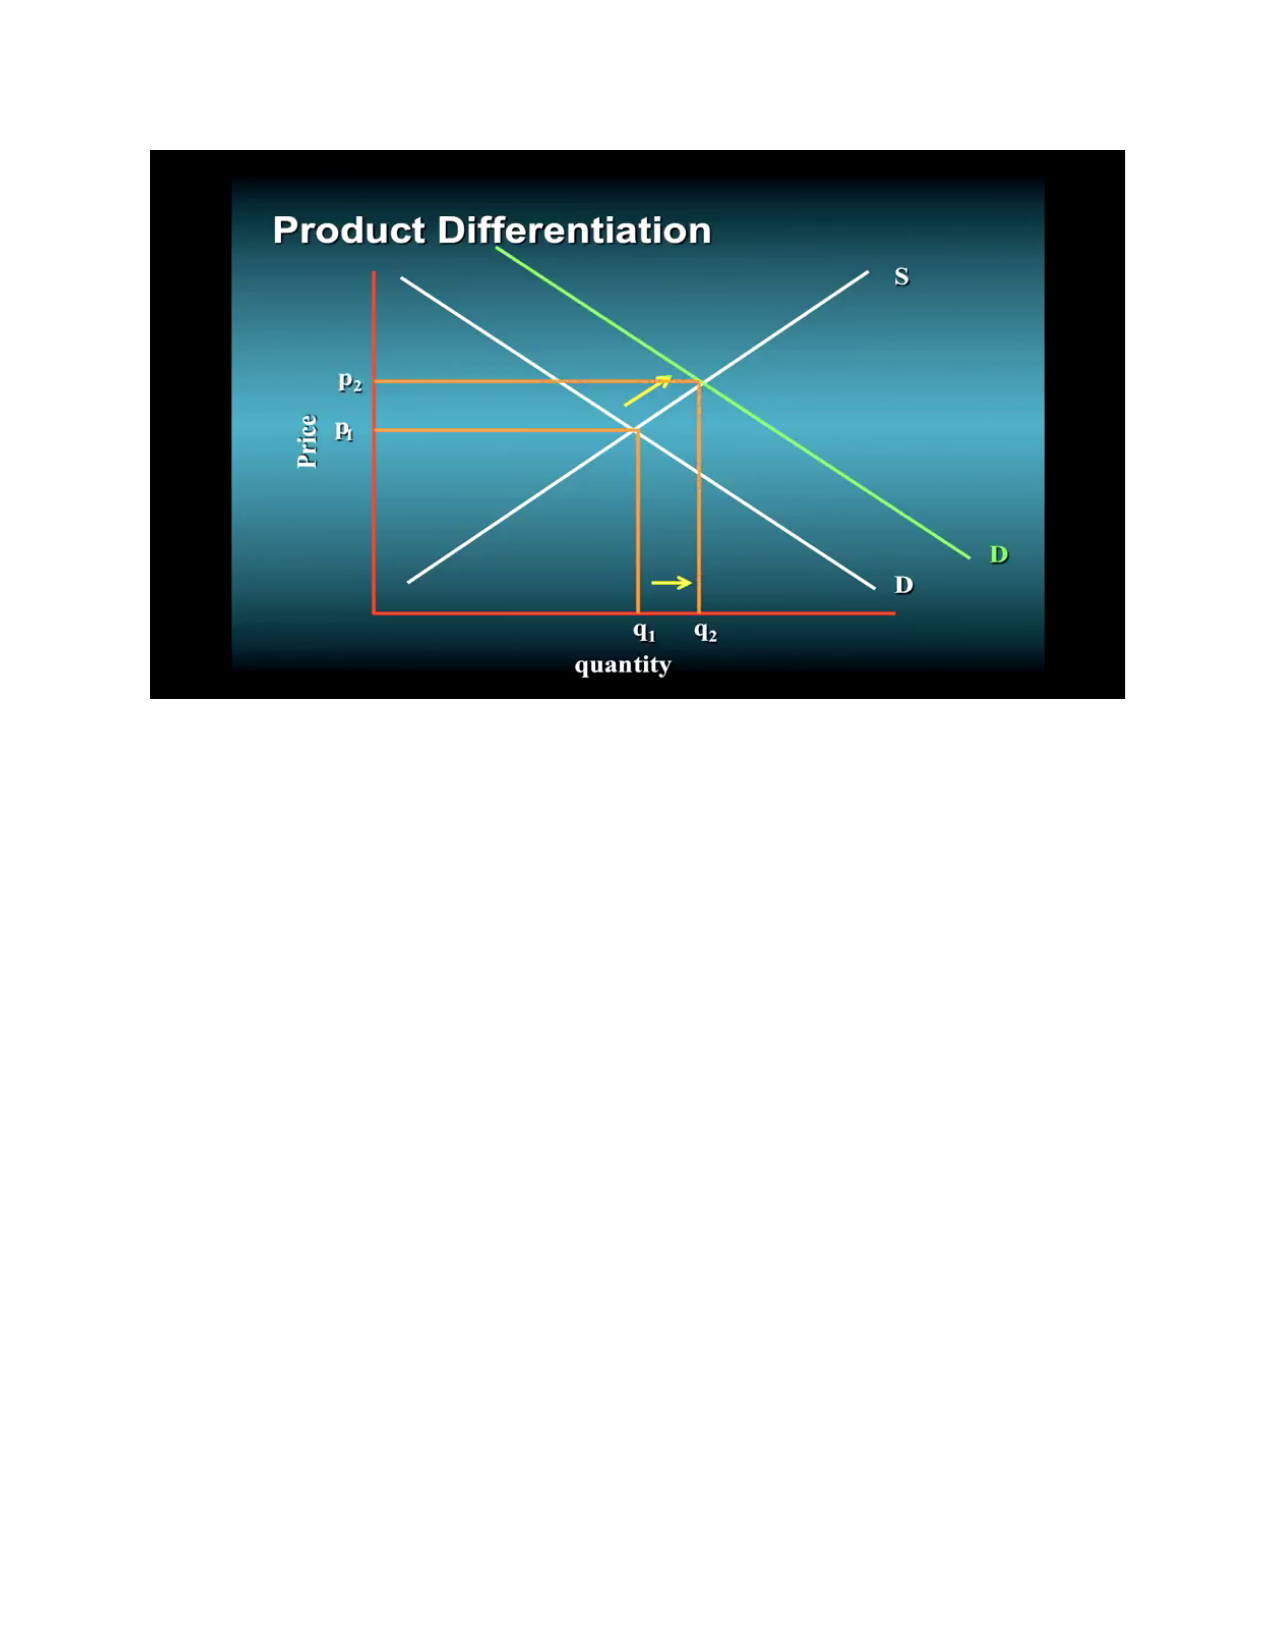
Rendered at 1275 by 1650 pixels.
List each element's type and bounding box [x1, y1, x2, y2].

picture [150, 150, 1125, 699]
